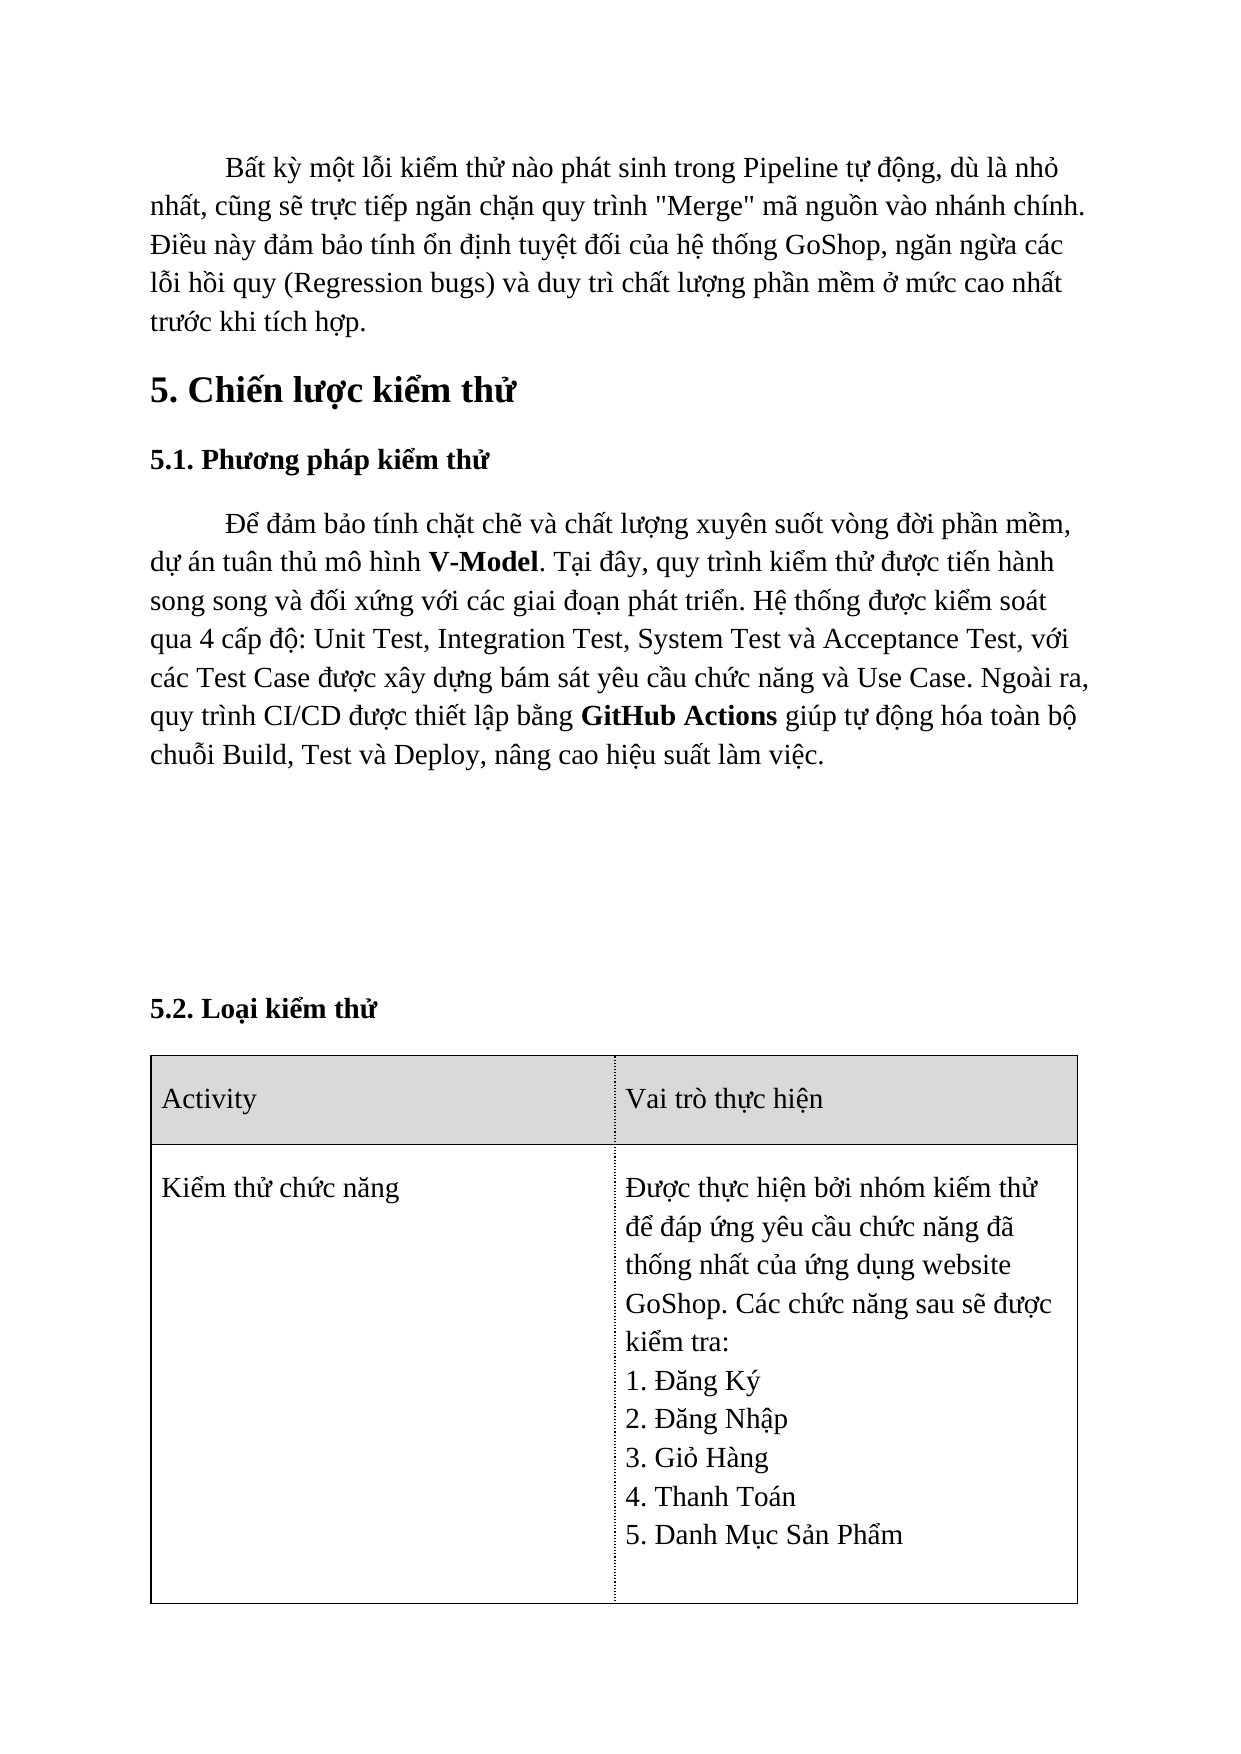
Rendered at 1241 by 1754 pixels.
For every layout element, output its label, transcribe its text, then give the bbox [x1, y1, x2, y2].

table_header Vai trò thực hiện [615, 1056, 1077, 1144]
subtitle 5.1. Phương pháp kiểm thử [150, 442, 1090, 476]
text Để đảm bảo tính chặt chẽ và chất lượng xuyên suốt vòng đời phần mềm, dự án tuân thủ mô hình V-Model. Tại đây, quy trình kiểm thử được tiến hành song song và đối xứng với các giai đoạn phát triển. Hệ thống được kiểm soát qua 4 cấp độ: Unit Test, Integration Test, System Test và Acceptance Test, với các Test Case được xây dựng bám sát yêu cầu chức năng và Use Case. Ngoài ra, quy trình CI/CD được thiết lập bằng GitHub Actions giúp tự động hóa toàn bộ chuỗi Build, Test và Deploy, nâng cao hiệu suất làm việc. [150, 506, 1090, 771]
text Bất kỳ một lỗi kiểm thử nào phát sinh trong Pipeline tự động, dù là nhỏ nhất, cũng sẽ trực tiếp ngăn chặn quy trình "Merge" mã nguồn vào nhánh chính. Điều này đảm bảo tính ổn định tuyệt đối của hệ thống GoShop, ngăn ngừa các lỗi hồi quy (Regression bugs) và duy trì chất lượng phần mềm ở mức cao nhất trước khi tích hợp. [150, 150, 1090, 338]
table_header Activity [152, 1056, 615, 1144]
table_cell Kiểm thử chức năng [152, 1145, 615, 1602]
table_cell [615, 1145, 1077, 1602]
subtitle 5.2. Loại kiểm thử [150, 991, 1090, 1025]
subtitle 5. Chiến lược kiểm thử [150, 368, 1090, 411]
